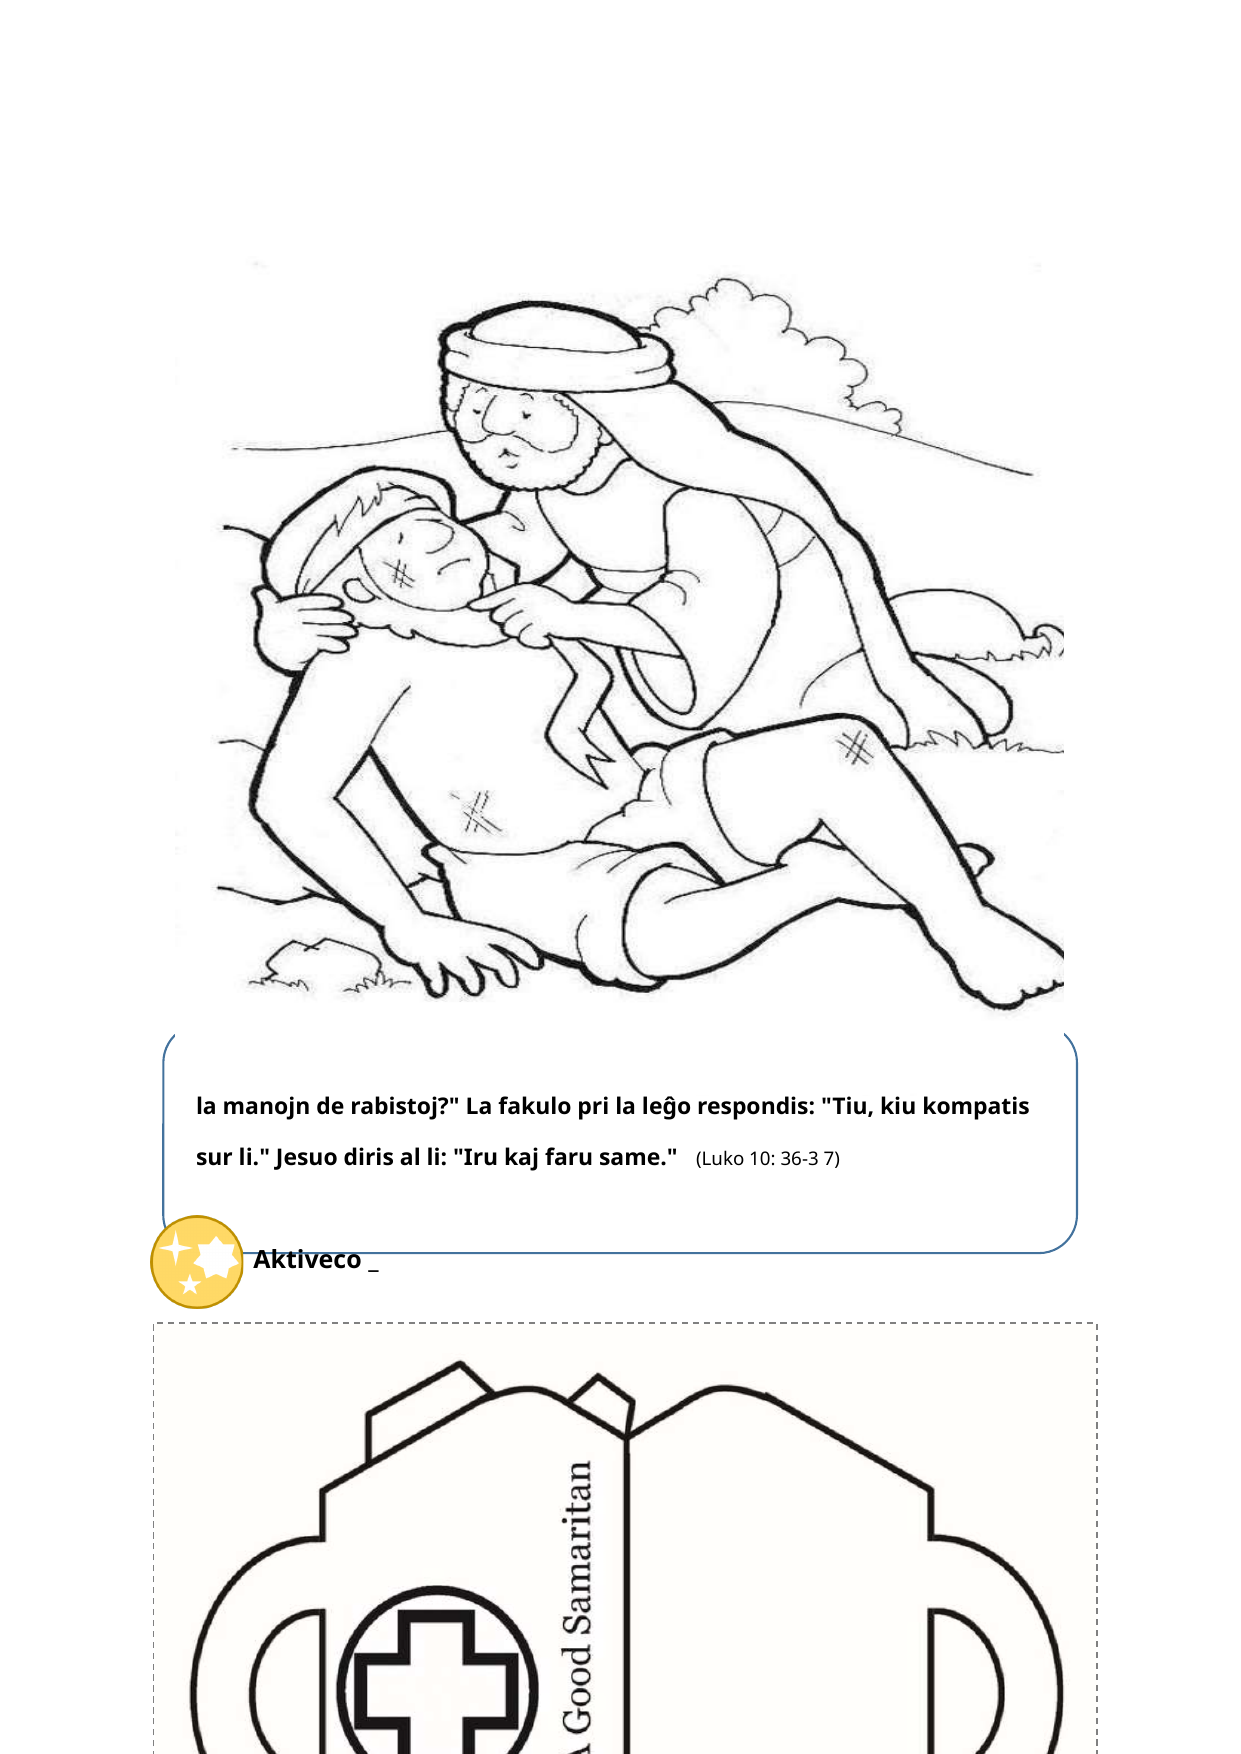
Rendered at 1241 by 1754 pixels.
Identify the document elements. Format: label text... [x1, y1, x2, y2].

text la manojn de rabistoj?" La fakulo pri la leĝo respondis: "Tiu, kiu kompatis [150, 1090, 1090, 1121]
text sur li." Jesuo diris al li: "Iru kaj faru same." (Luko 10: 36-3 7) [150, 1141, 1090, 1172]
picture [150, 1215, 244, 1309]
picture [175, 256, 1064, 1096]
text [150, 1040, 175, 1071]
text Aktiveco _ [244, 1241, 1090, 1275]
picture [156, 1324, 1097, 1754]
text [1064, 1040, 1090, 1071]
